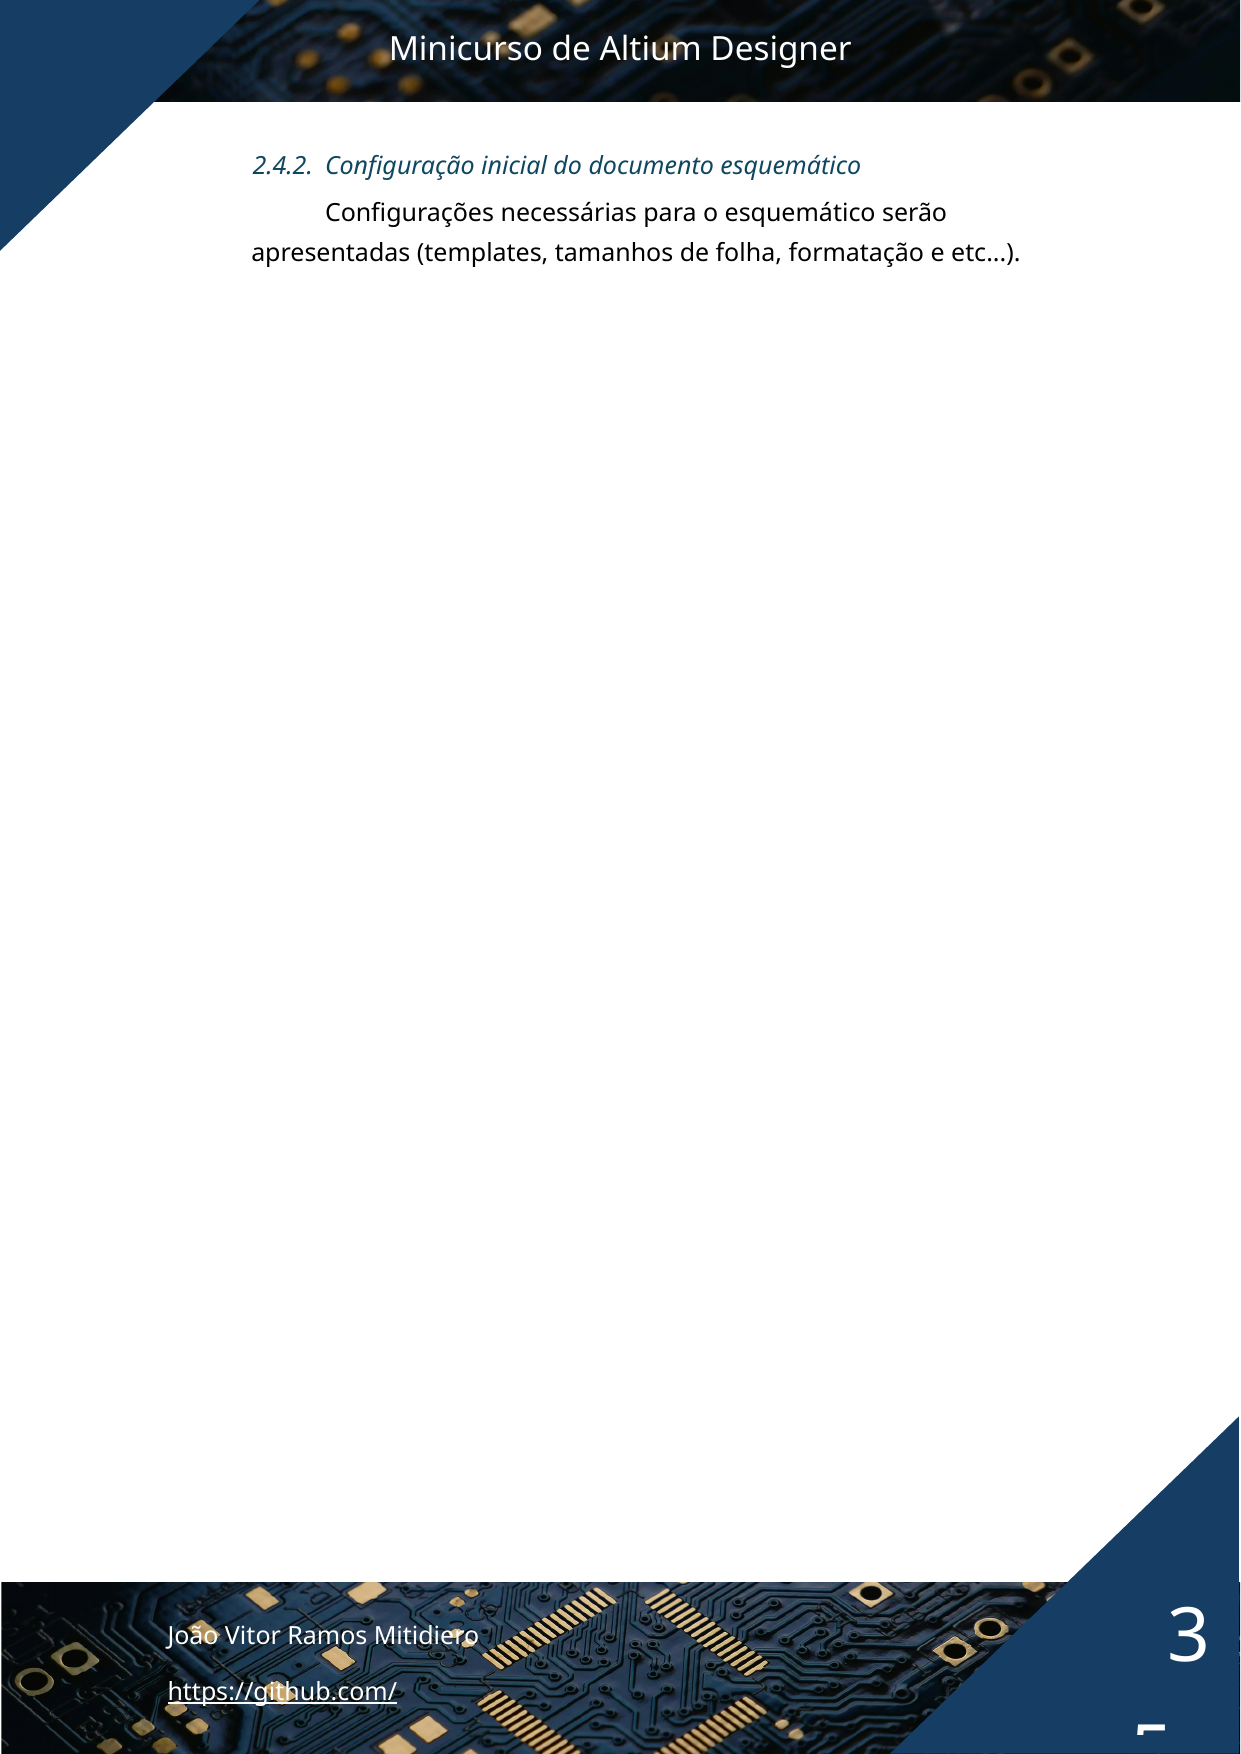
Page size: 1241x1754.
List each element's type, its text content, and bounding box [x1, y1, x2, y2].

picture [1, 1582, 1066, 1754]
subtitle Configuração inicial do documento esquemático [252, 148, 1063, 182]
picture [156, 0, 1241, 102]
text Configurações necessárias para o esquemático serão apresentadas (templates, tamanhos de folha, formatação e etc...). [251, 195, 1063, 268]
